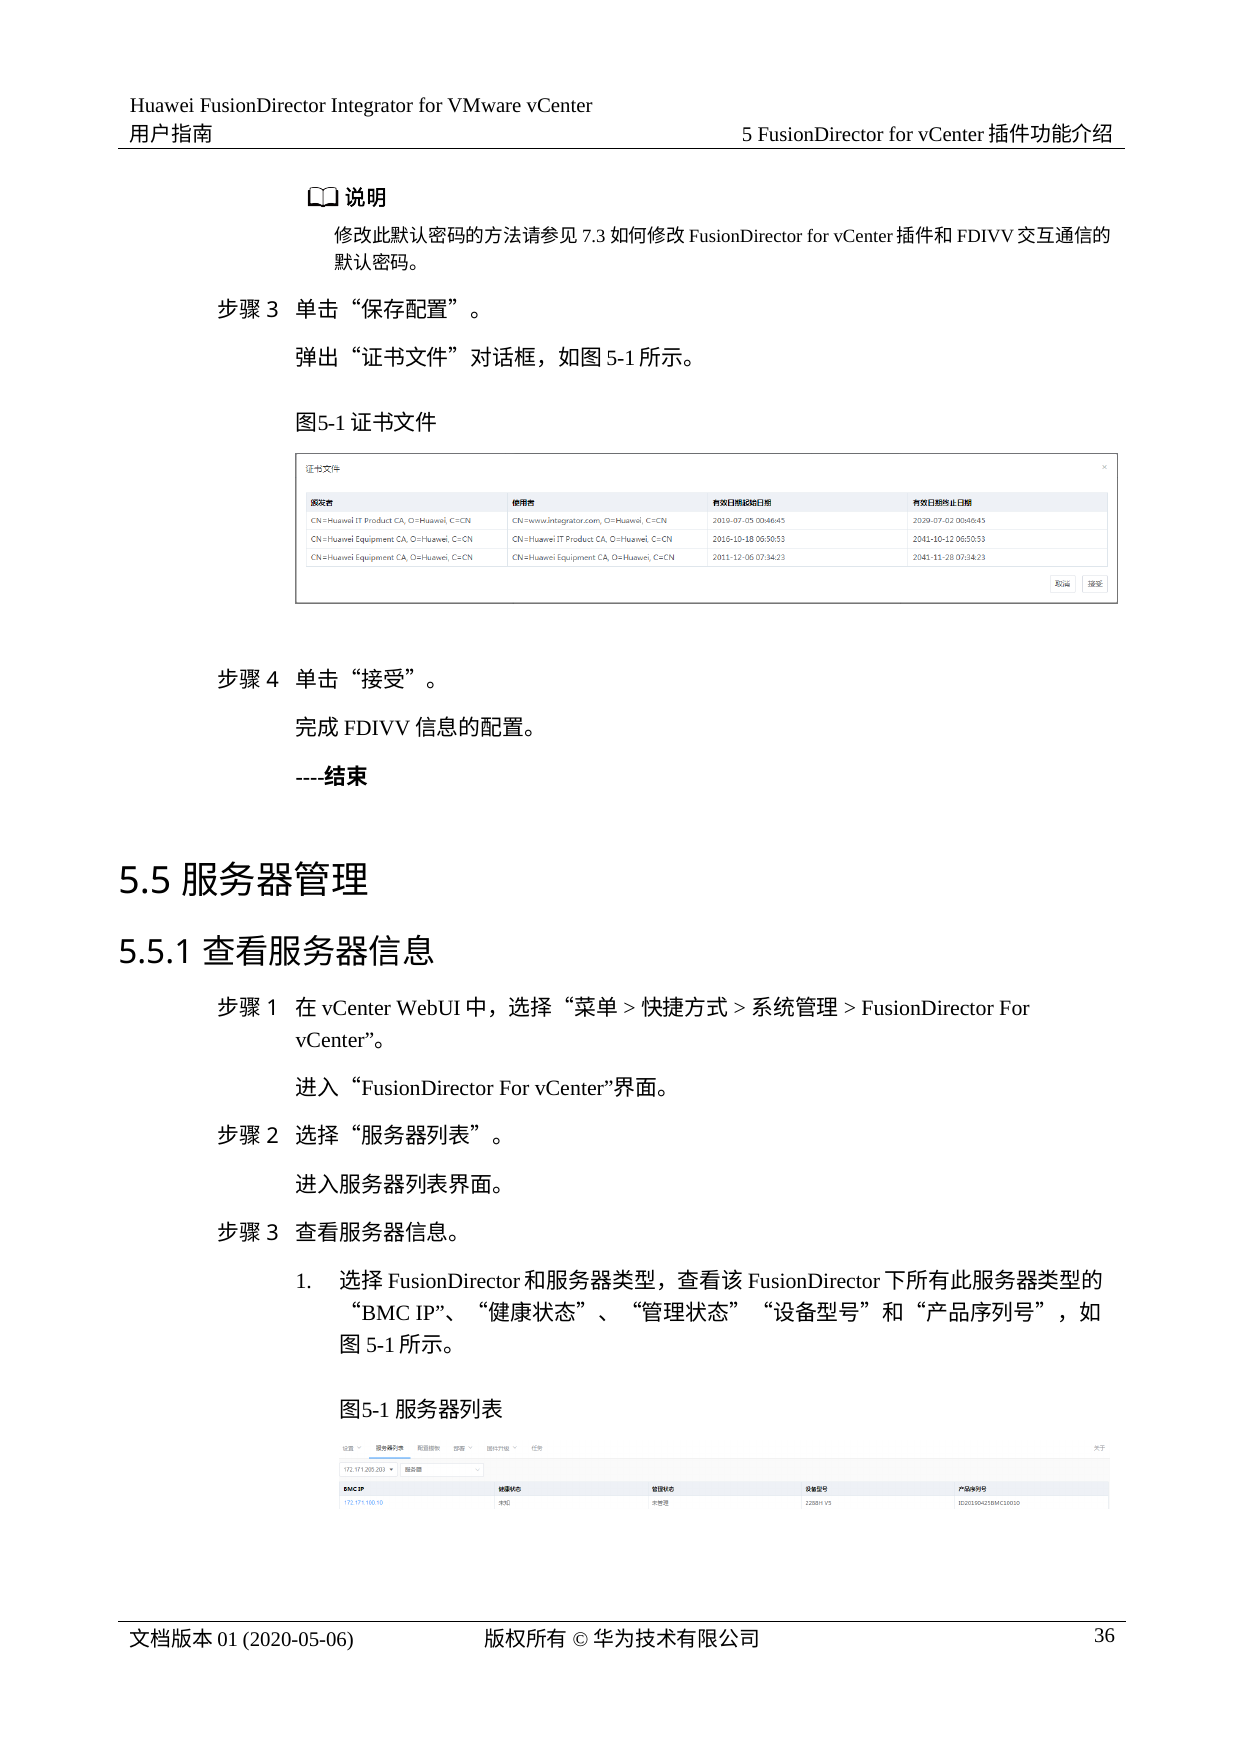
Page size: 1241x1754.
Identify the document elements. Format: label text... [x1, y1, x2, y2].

picture [295, 177, 401, 217]
text 单击“接受”。 [279, 662, 1122, 694]
text 进入“FusionDirector For vCenter”界面。 [295, 1070, 1122, 1102]
text ----结束 [295, 759, 1122, 790]
text 进入服务器列表界面。 [295, 1167, 1122, 1198]
text 完成FDIVV信息的配置。 [295, 710, 1122, 742]
text 弹出“证书文件”对话框，如图5-4所示。 [295, 340, 1122, 372]
text 服务器列表 [339, 1392, 1122, 1423]
picture [339, 1440, 1110, 1509]
subtitle 查看服务器信息 [118, 925, 1122, 973]
list 在vCenter WebUI中，选择“菜单 > 快捷方式 > 系统管理 > FusionDirector For vCenter”。 [279, 990, 1122, 1053]
picture [295, 453, 1118, 604]
text 选择“服务器列表”。 [279, 1118, 1122, 1150]
text 证书文件 [295, 405, 1122, 437]
text 修改此默认密码的方法请参见7.3 如何修改FusionDirector for vCenter插件和FDIVV交互通信的默认密码。 [334, 221, 1122, 275]
list 选择FusionDirector和服务器类型，查看该FusionDirector下所有此服务器类型的“BMC IP”、“健康状态”、“管理状态”“设备型号”和“产品序列号”，如图5-5所示。 [295, 1263, 1122, 1358]
subtitle 服务器管理 [118, 853, 1122, 904]
text 单击“保存配置”。 [279, 292, 1122, 323]
text 查看服务器信息。 [279, 1215, 1122, 1247]
